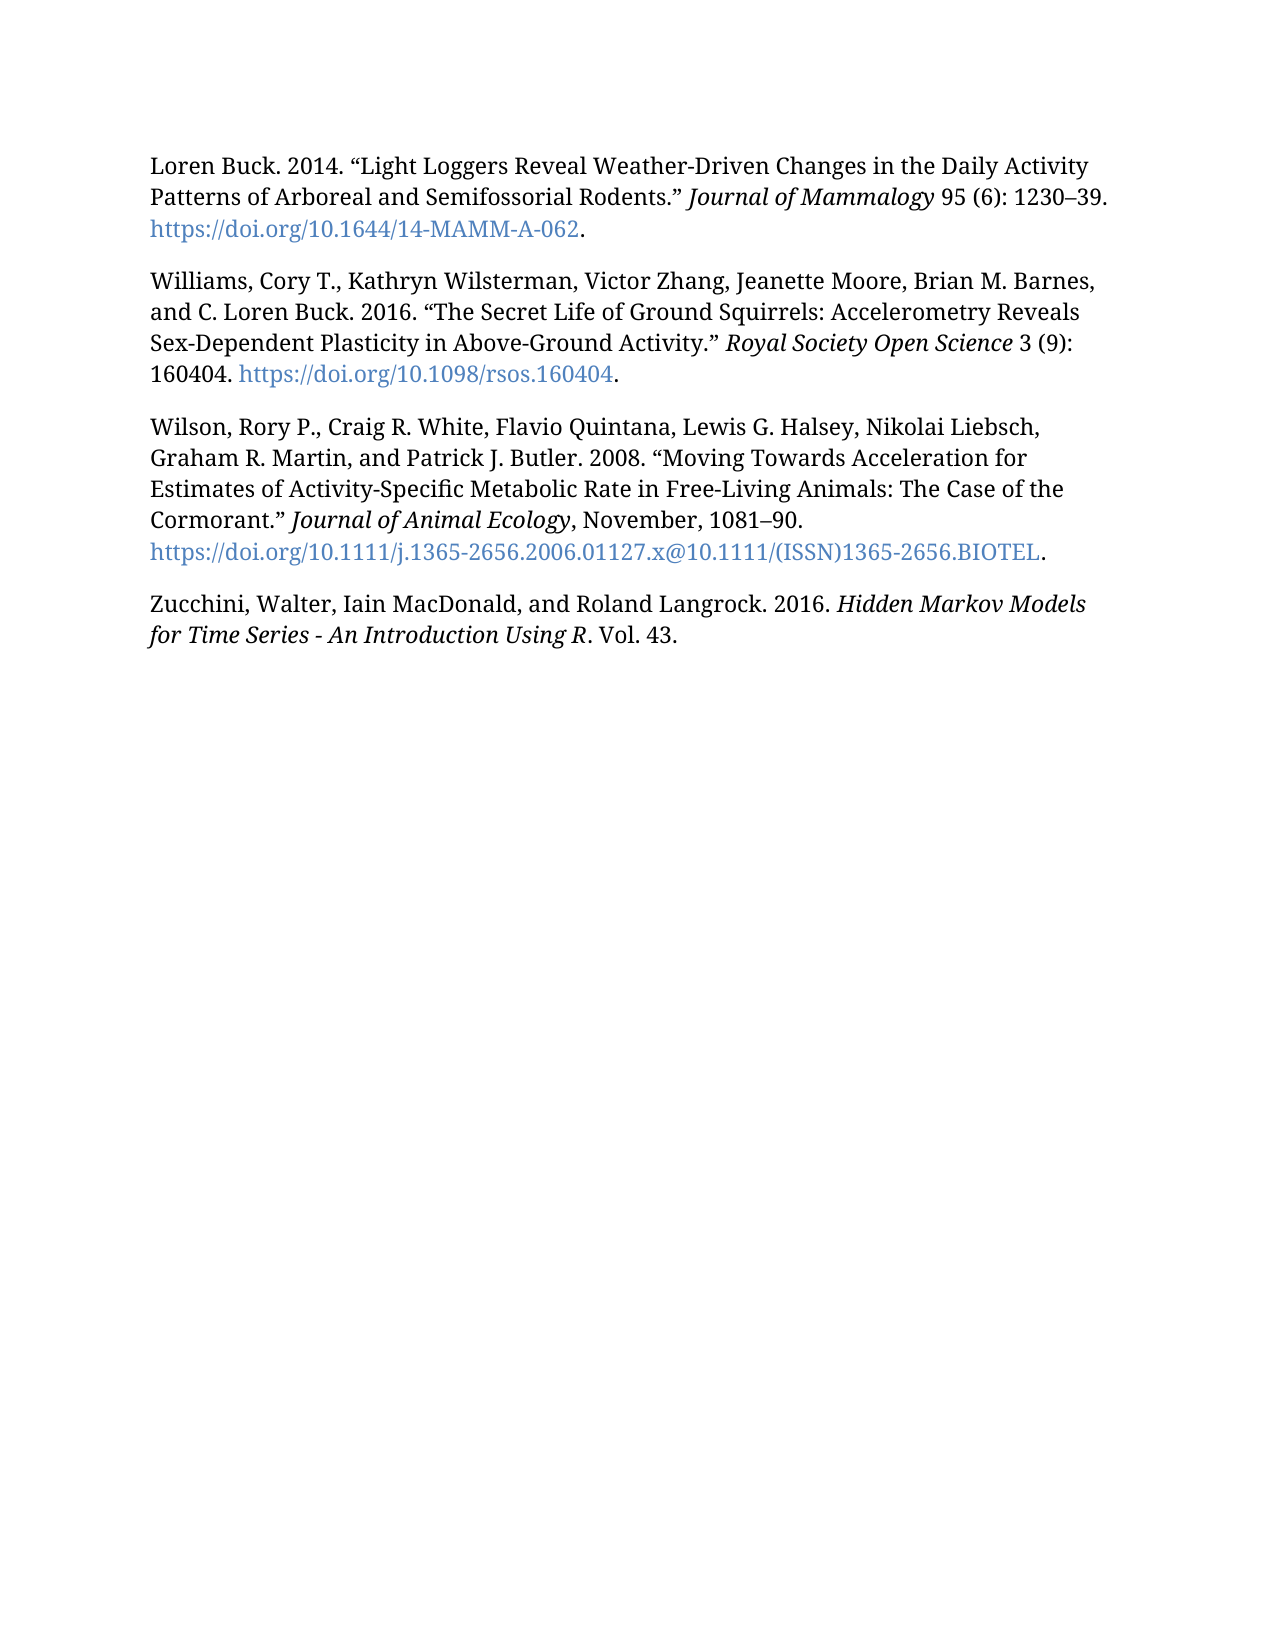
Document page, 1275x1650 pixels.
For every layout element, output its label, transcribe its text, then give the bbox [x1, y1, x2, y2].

text Zucchini, Walter, Iain MacDonald, and Roland Langrock. 2016. Hidden Markov Models for Time Series - An Introduction Using R. Vol. 43. [150, 587, 1125, 650]
text Wilson, Rory P., Craig R. White, Flavio Quintana, Lewis G. Halsey, Nikolai Liebsch, Graham R. Martin, and Patrick J. Butler. 2008. “Moving Towards Acceleration for Estimates of Activity-Specific Metabolic Rate in Free-Living Animals: The Case of the Cormorant.” Journal of Animal Ecology, November, 1081–90. https://doi.org/10.1111/j.1365-2656.2006.01127.x@10.1111/(ISSN)1365-2656.BIOTEL. [150, 410, 1125, 567]
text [150, 150, 1125, 244]
text Williams, Cory T., Kathryn Wilsterman, Victor Zhang, Jeanette Moore, Brian M. Barnes, and C. Loren Buck. 2016. “The Secret Life of Ground Squirrels: Accelerometry Reveals Sex-Dependent Plasticity in Above-Ground Activity.” Royal Society Open Science 3 (9): 160404. https://doi.org/10.1098/rsos.160404. [150, 264, 1125, 389]
